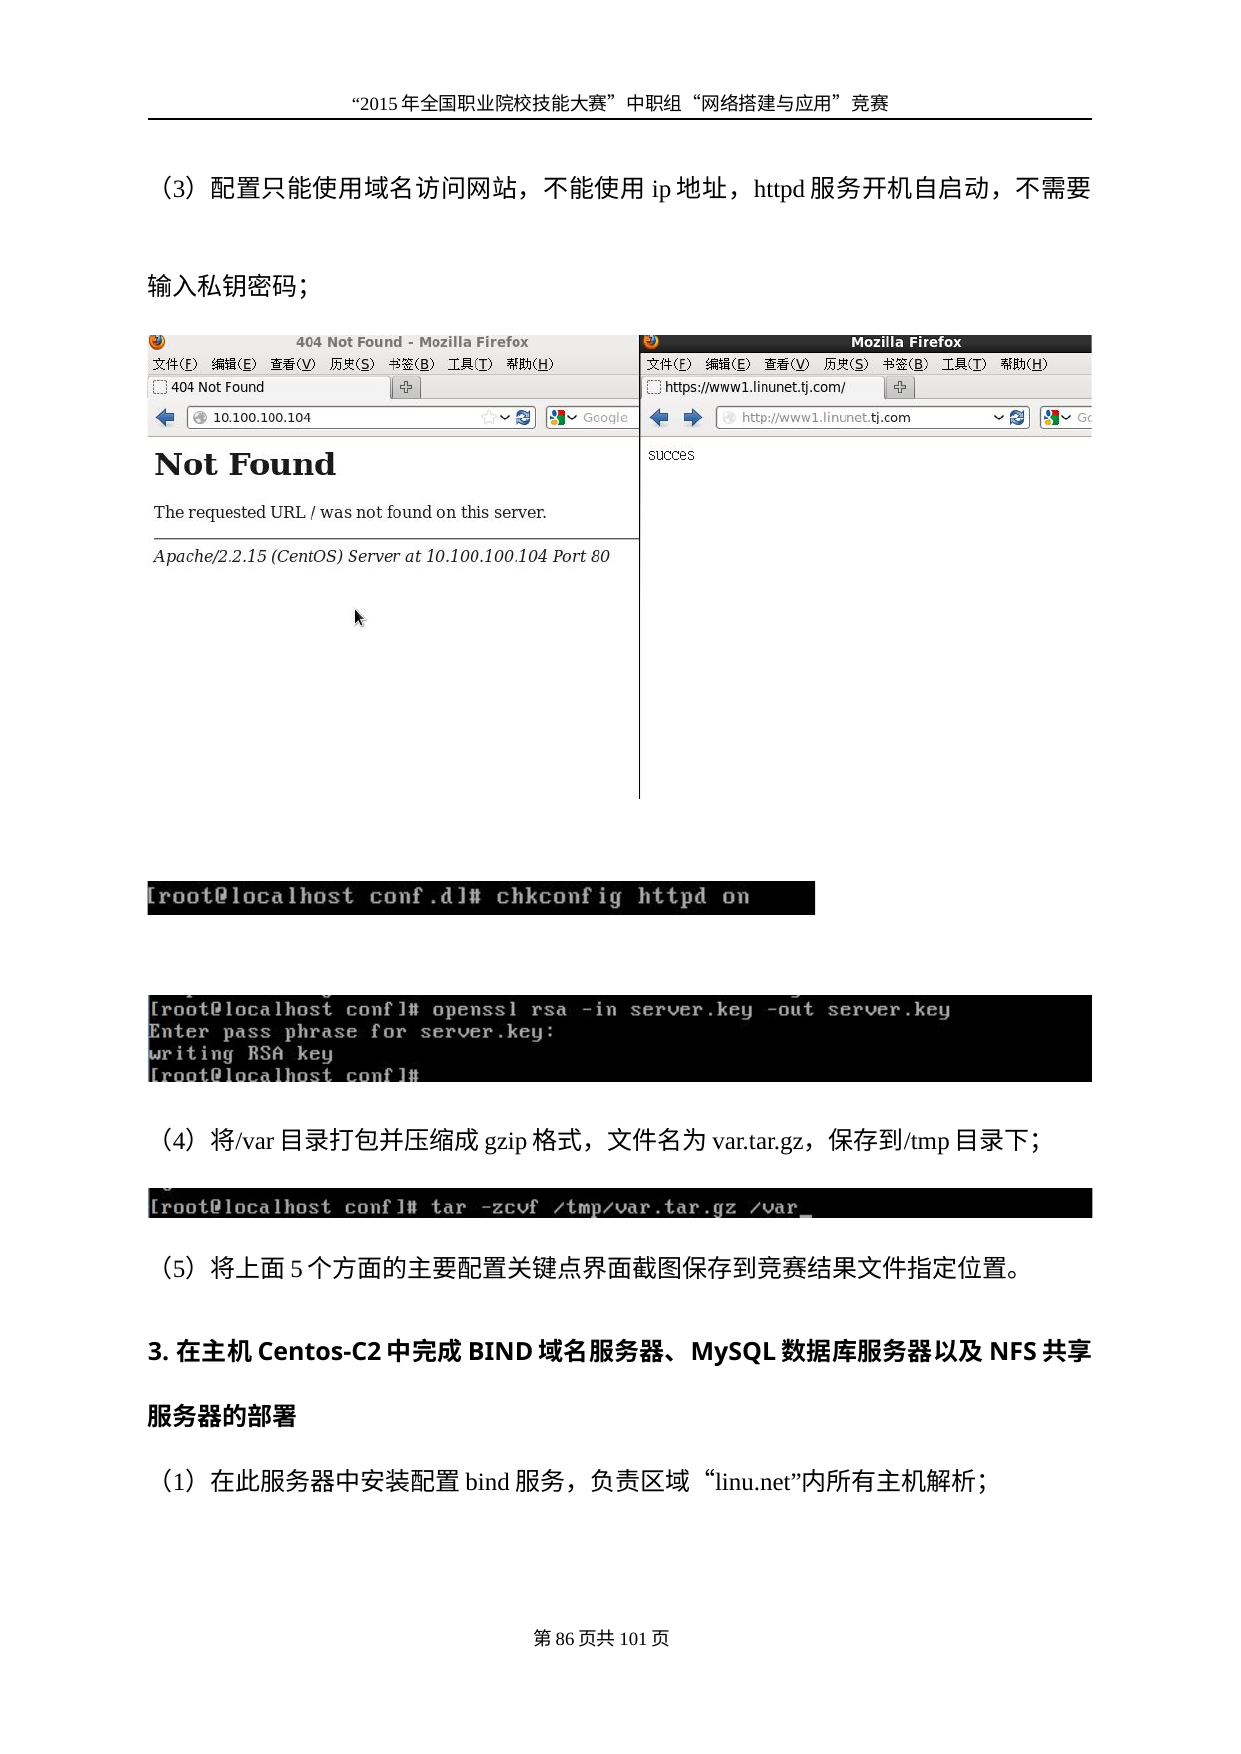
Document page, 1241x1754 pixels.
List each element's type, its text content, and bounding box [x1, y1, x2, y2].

text 3. 在主机Centos-C2中完成BIND域名服务器、MySQL数据库服务器以及NFS共享服务器的部署 [148, 1317, 1092, 1447]
picture [147, 1188, 1093, 1218]
picture [147, 995, 1092, 1082]
list 将/var目录打包并压缩成gzip格式，文件名为var.tar.gz，保存到/tmp目录下； [148, 1106, 1092, 1171]
text （1）在此服务器中安装配置bind服务，负责区域“linu.net”内所有主机解析； [148, 1447, 1092, 1512]
picture [147, 881, 816, 915]
text （5）将上面5个方面的主要配置关键点界面截图保存到竞赛结果文件指定位置。 [148, 1234, 1092, 1299]
list 配置只能使用域名访问网站，不能使用ip地址，httpd服务开机自启动，不需要输入私钥密码； [148, 154, 1092, 317]
picture [147, 335, 1092, 799]
